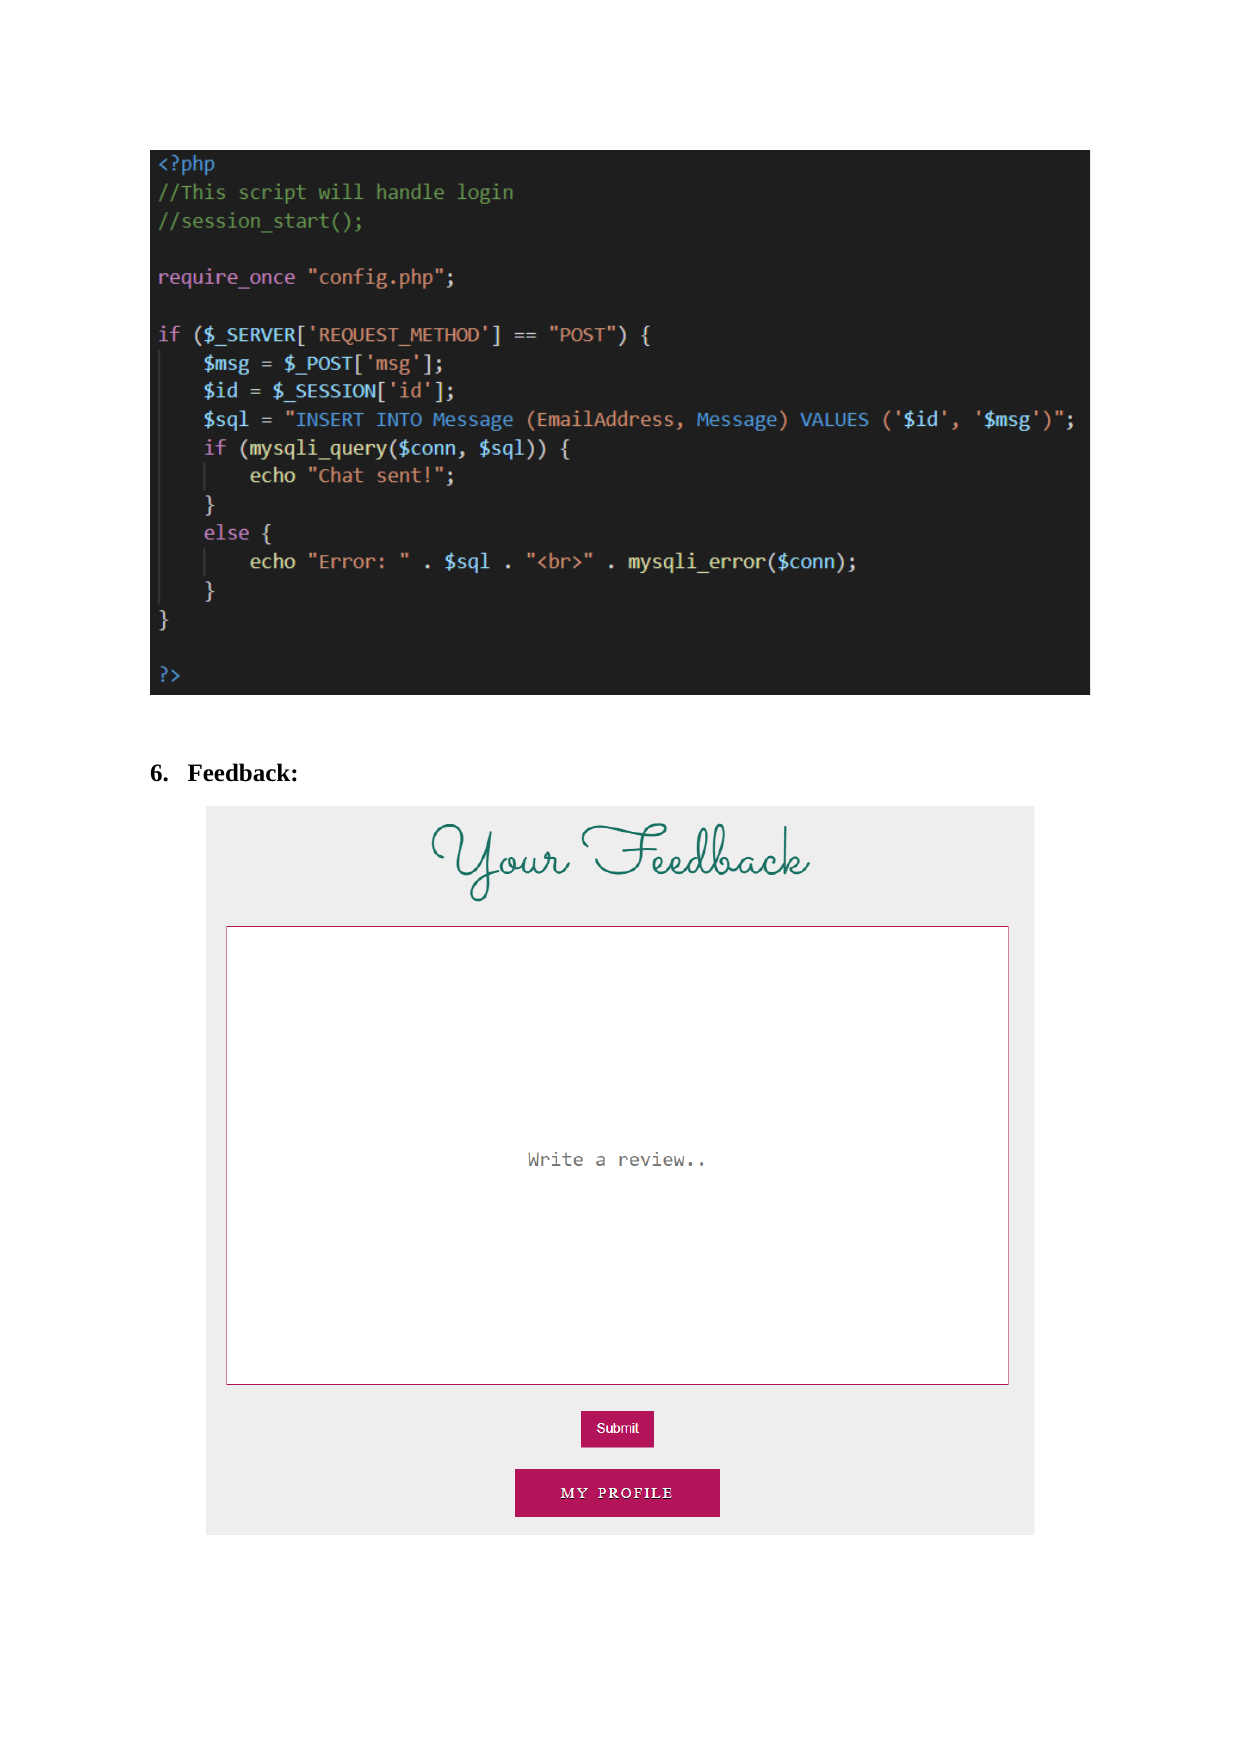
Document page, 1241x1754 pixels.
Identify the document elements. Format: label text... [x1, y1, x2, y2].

picture [205, 806, 1035, 1535]
picture [150, 150, 1091, 695]
list Feedback: [150, 758, 1090, 787]
